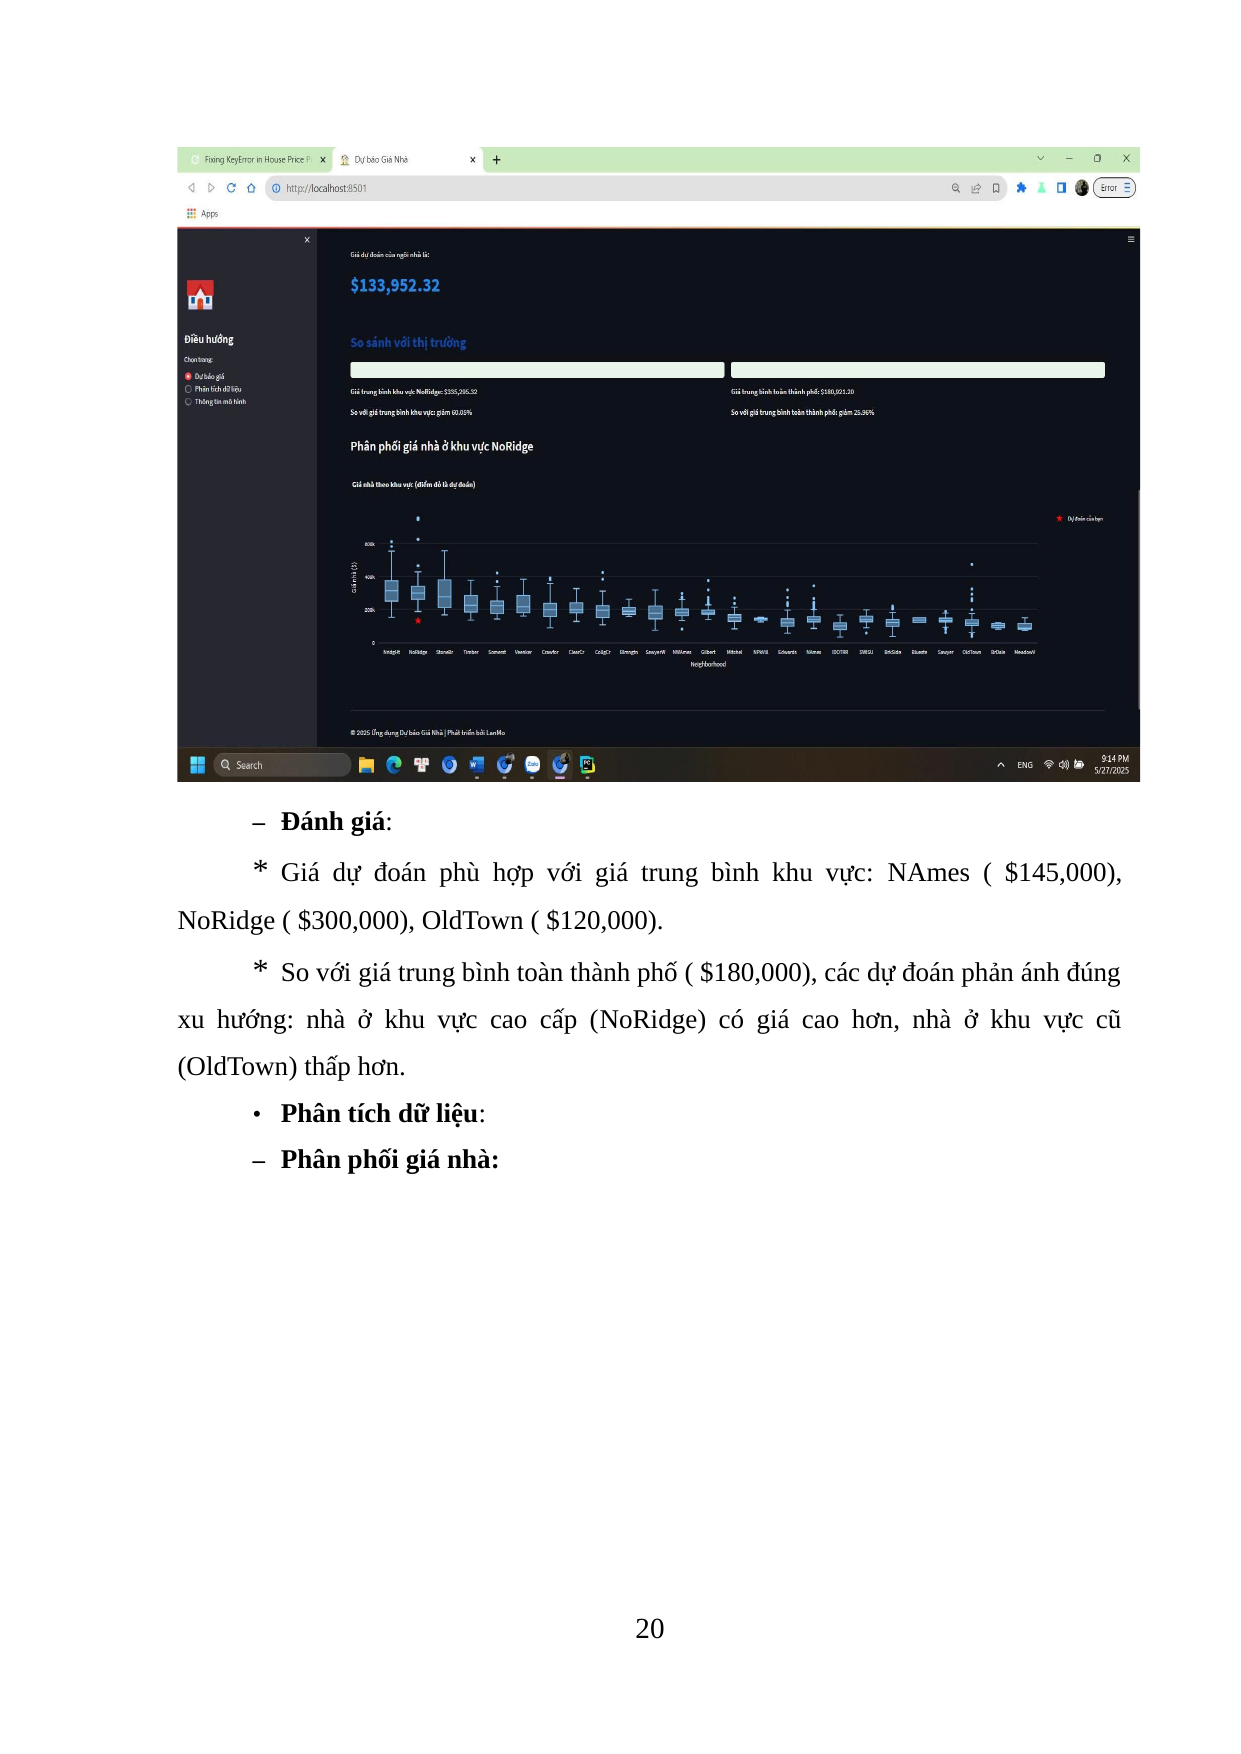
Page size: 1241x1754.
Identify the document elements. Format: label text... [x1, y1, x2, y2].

list So với giá trung bình toàn thành phố ( $180,000), các dự đoán phản ánh đúng xu hướng: nhà ở khu vực cao cấp (NoRidge) có giá cao hơn, nhà ở khu vực cũ (OldTown) thấp hơn. [177, 951, 1122, 1081]
picture [177, 147, 1141, 782]
list Phân tích dữ liệu: [177, 1097, 1122, 1128]
list Đánh giá: [177, 805, 1122, 836]
list Giá dự đoán phù hợp với giá trung bình khu vực: NAmes ( $145,000), NoRidge ( $300,000), OldTown ( $120,000). [177, 852, 1122, 935]
list Phân phối giá nhà: [177, 1143, 1122, 1175]
